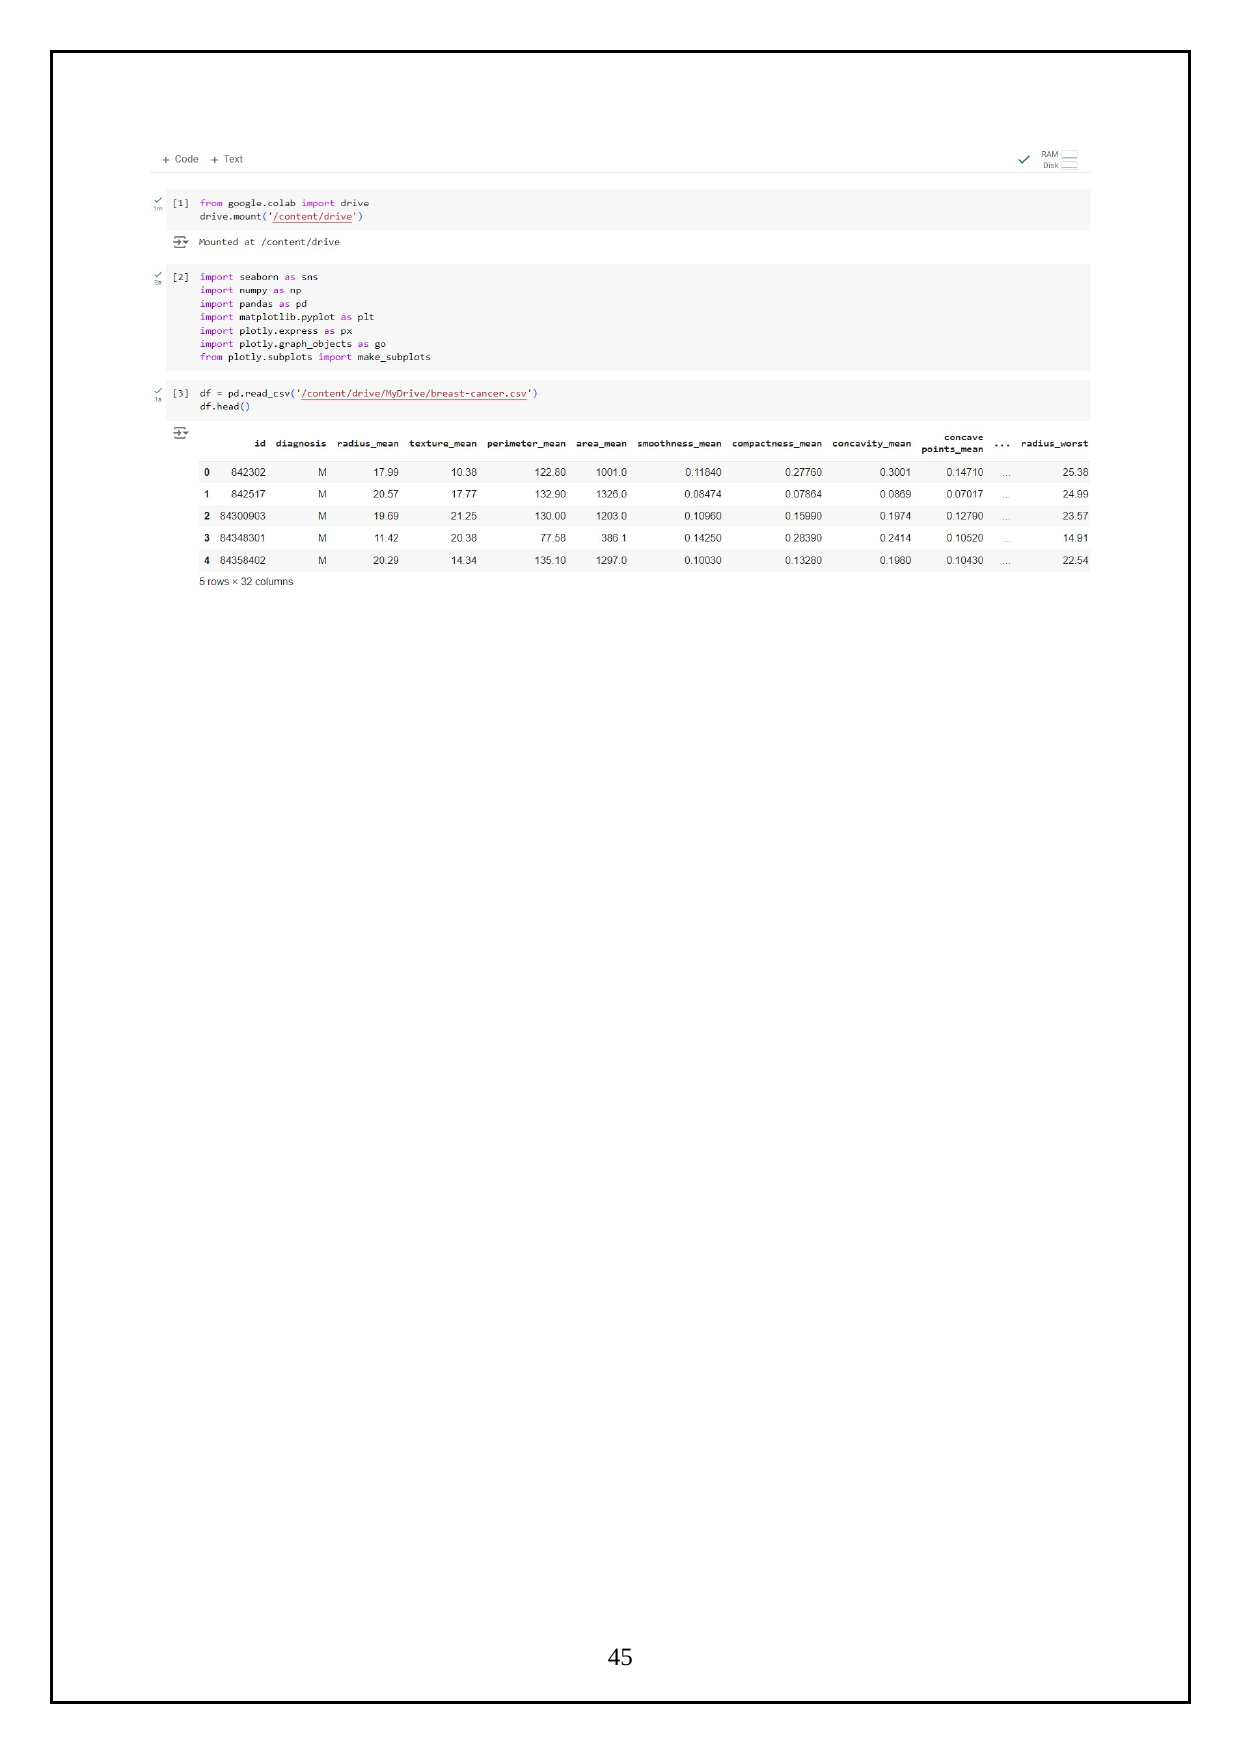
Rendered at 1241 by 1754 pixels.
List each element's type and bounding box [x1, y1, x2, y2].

picture [150, 150, 1091, 593]
